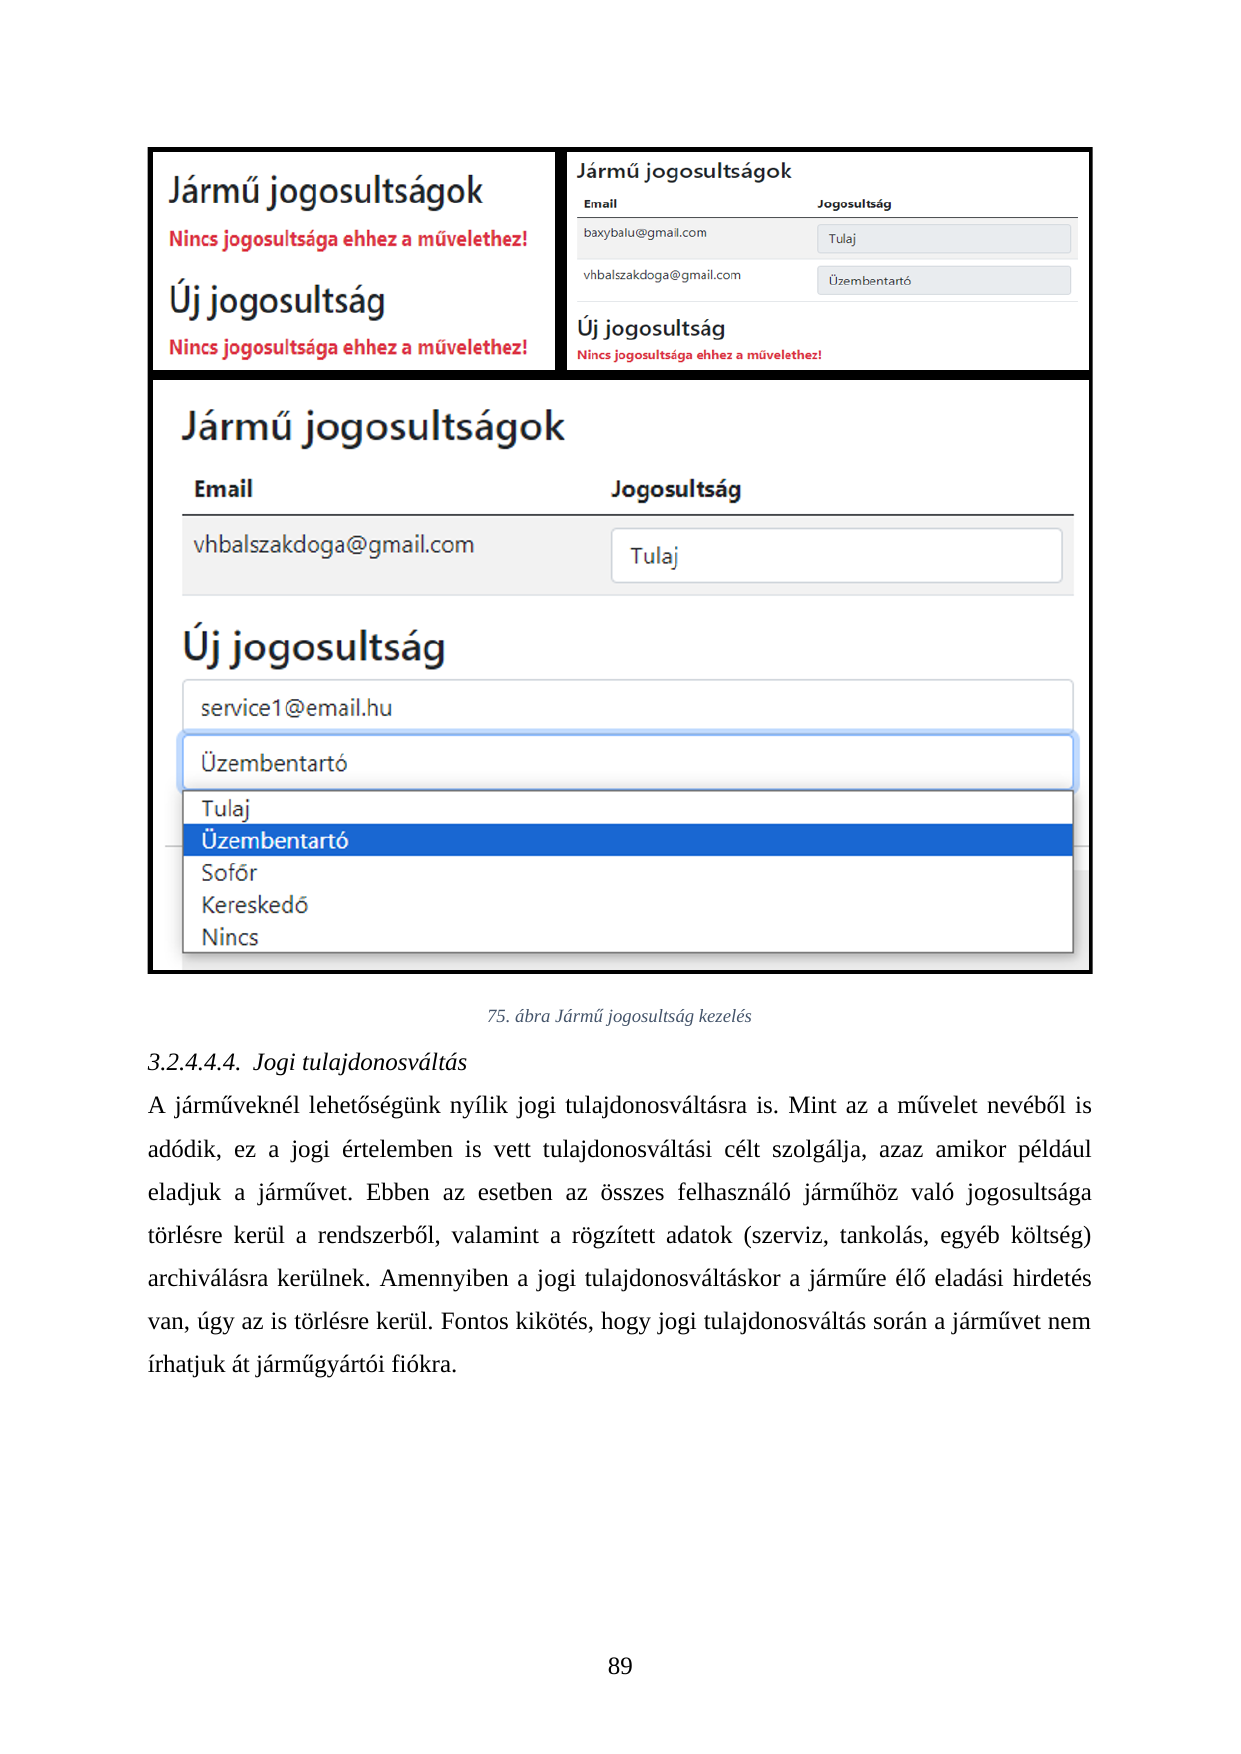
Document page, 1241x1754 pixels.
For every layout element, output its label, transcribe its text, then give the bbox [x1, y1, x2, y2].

text A járműveknél lehetőségünk nyílik jogi tulajdonosváltásra is. Mint az a művelet nevéből is adódik, ez a jogi értelemben is vett tulajdonosváltási célt szolgálja, azaz amikor például eladjuk a járművet. Ebben az esetben az összes felhasználó járműhöz való jogosultsága törlésre kerül a rendszerből, valamint a rögzített adatok (szerviz, tankolás, egyéb költség) archiválásra kerülnek. Amennyiben a jogi tulajdonosváltáskor a járműre élő eladási hirdetés van, úgy az is törlésre kerül. Fontos kikötés, hogy jogi tulajdonosváltás során a járművet nem írhatjuk át járműgyártói fiókra. [148, 1091, 1093, 1378]
picture [147, 147, 1093, 974]
subtitle Jogi tulajdonosváltás [148, 1047, 1093, 1076]
